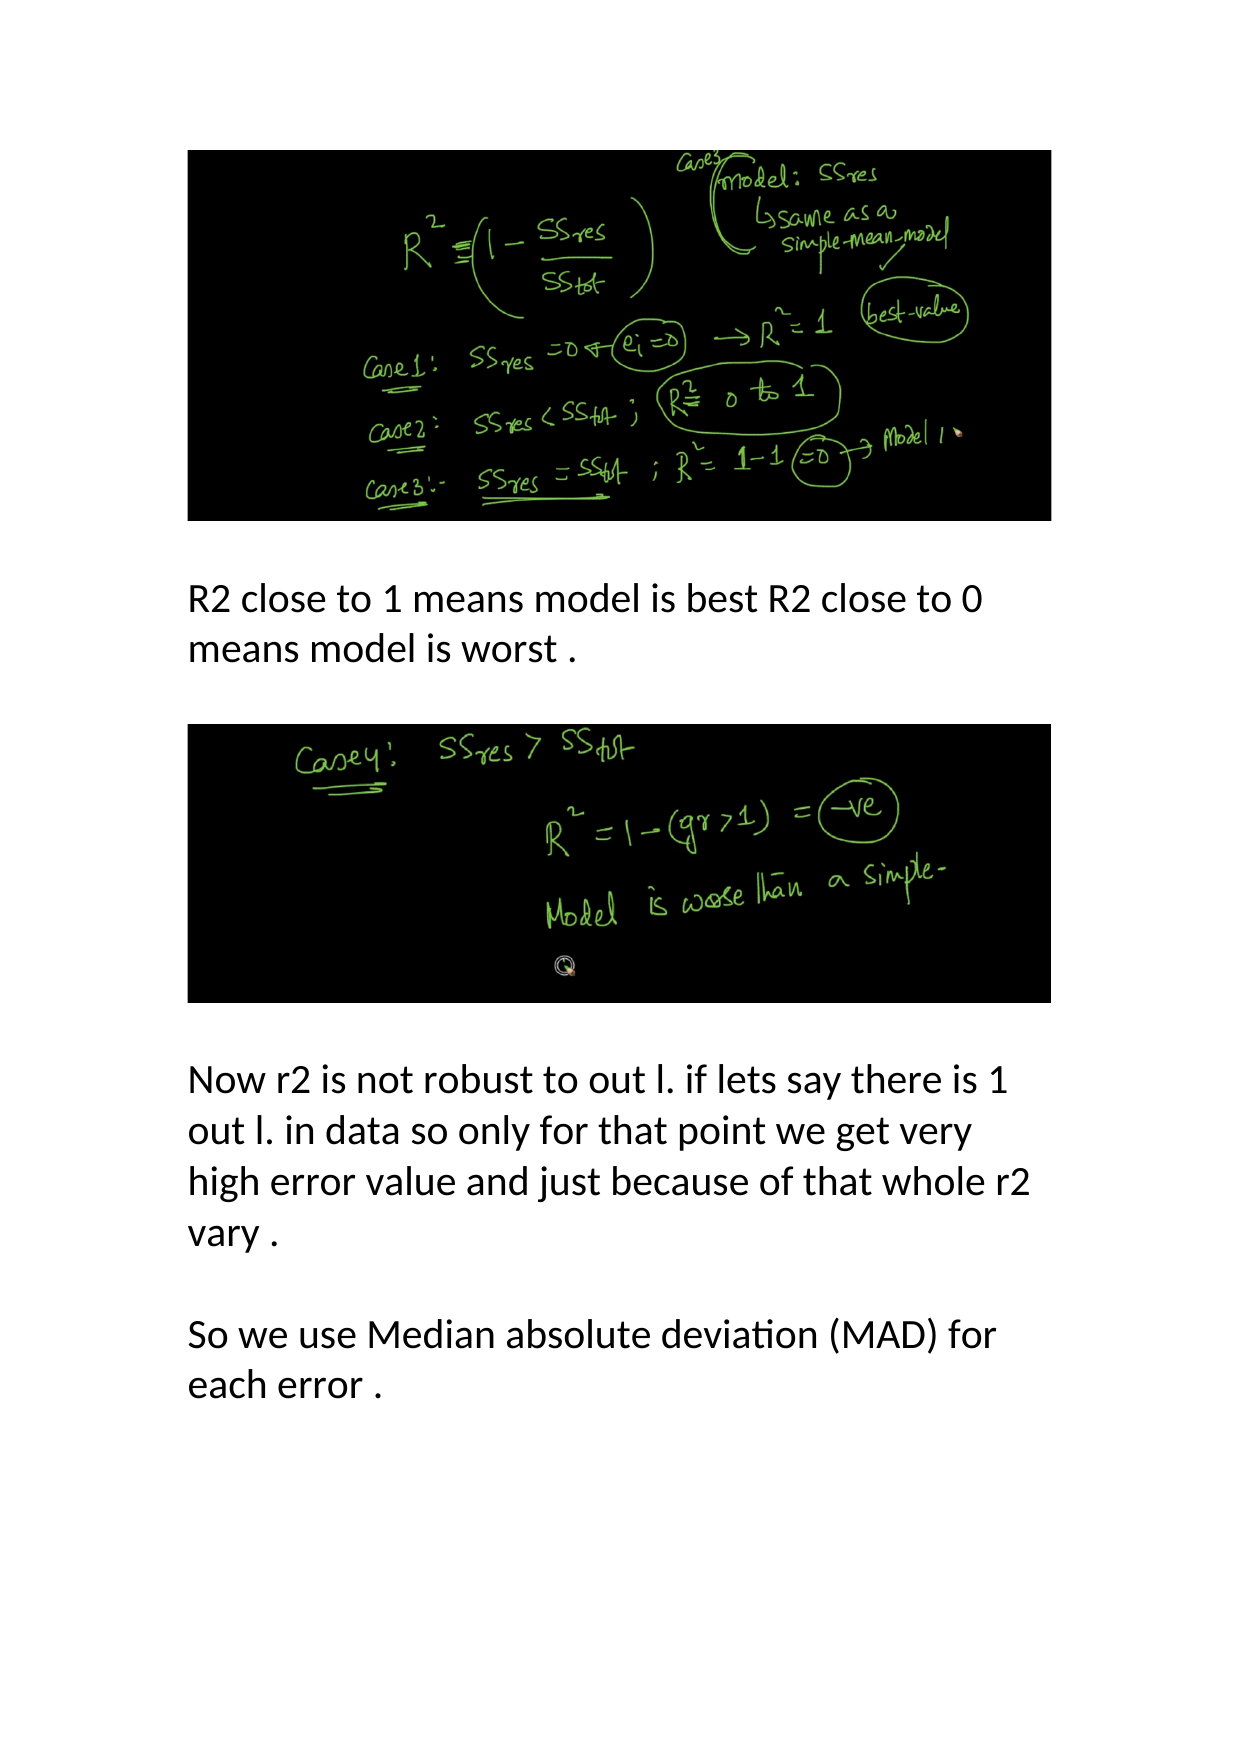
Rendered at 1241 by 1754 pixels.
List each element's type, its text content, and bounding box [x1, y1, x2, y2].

list R2 close to 1 means model is best R2 close to 0 means model is worst . [187, 572, 1053, 673]
picture [187, 724, 1051, 1003]
picture [187, 150, 1052, 521]
list Now r2 is not robust to out l. if lets say there is 1 out l. in data so only for that point we get very high error value and just because of that whole r2 vary . [187, 1053, 1053, 1257]
list So we use Median absolute deviation (MAD) for each error . [187, 1308, 1053, 1409]
